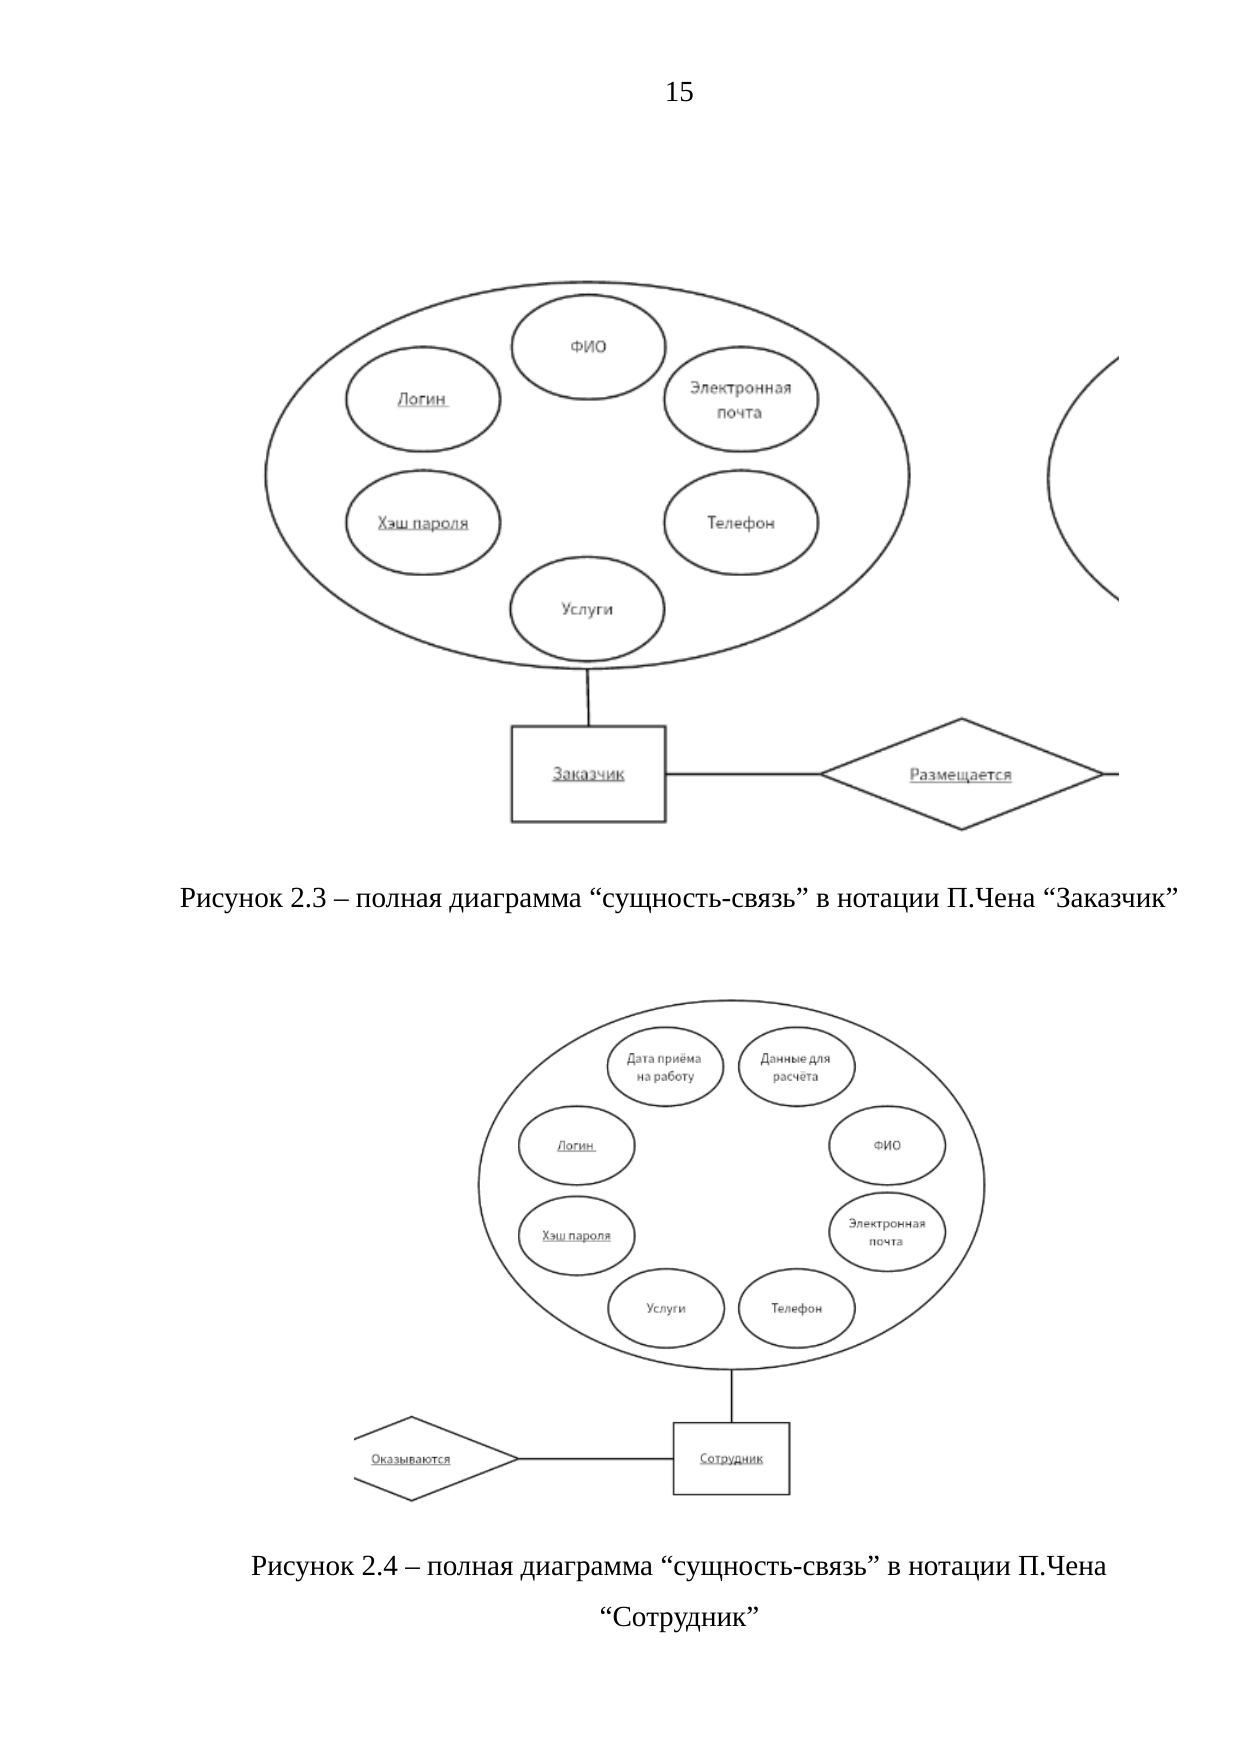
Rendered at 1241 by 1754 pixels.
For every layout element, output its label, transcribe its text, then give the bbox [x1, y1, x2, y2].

picture [354, 980, 1005, 1532]
text Рисунок 2.3 – полная диаграмма “сущность-связь” в нотации П.Чена “Заказчик” [177, 880, 1181, 913]
text Рисунок 2.4 – полная диаграмма “сущность-связь” в нотации П.Чена “Сотрудник” [177, 1548, 1181, 1632]
picture [239, 141, 1119, 863]
